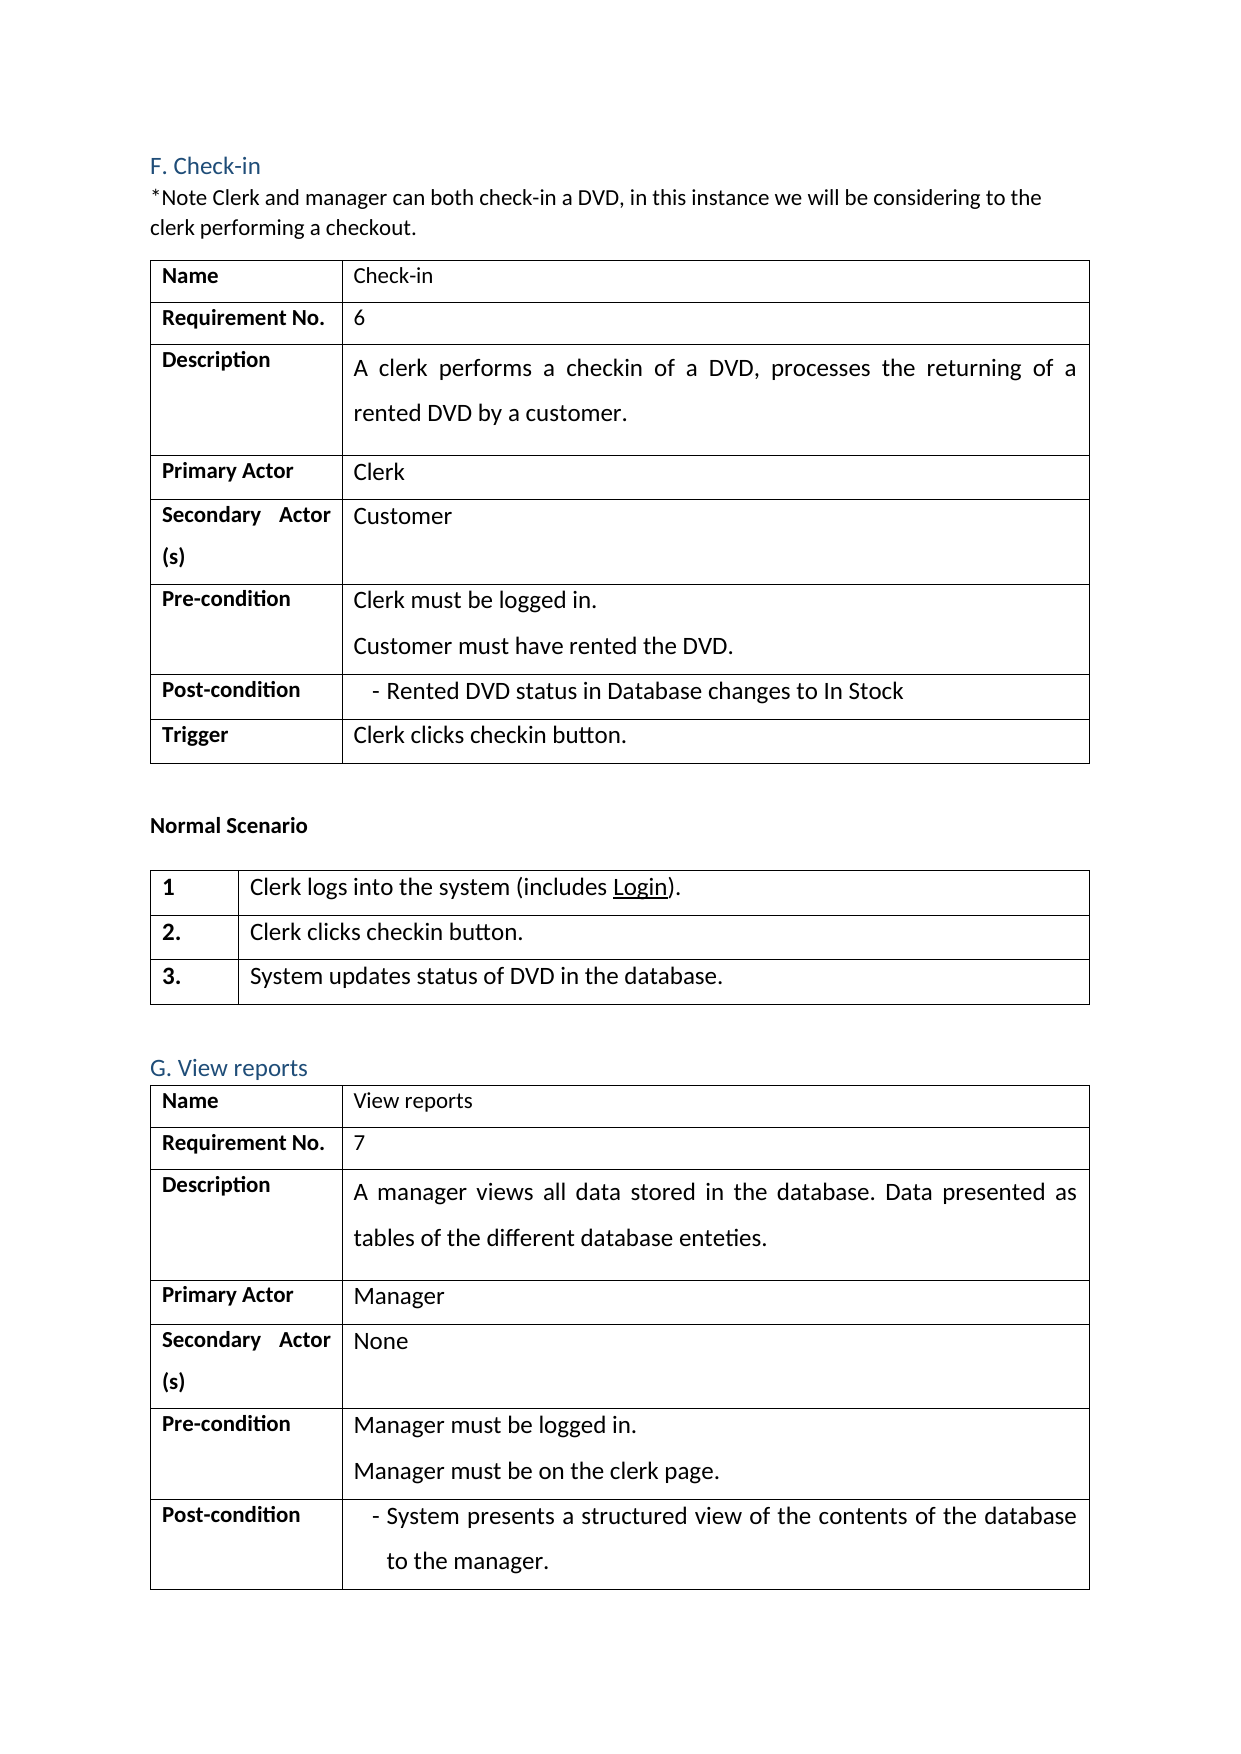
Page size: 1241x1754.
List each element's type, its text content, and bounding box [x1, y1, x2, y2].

table_header View reports [343, 1086, 1089, 1127]
table_header Check-in [343, 261, 1089, 302]
table_cell Pre-condition [151, 585, 342, 674]
text *Note Clerk and manager can both check-in a DVD, in this instance we will be considering to the clerk performing a checkout. [150, 183, 1090, 241]
table_cell 3. [151, 960, 238, 1004]
table_header Clerk logs into the system (includes Login). [239, 871, 1089, 914]
table_cell Customer [343, 500, 1089, 583]
table_cell Requirement No. [151, 303, 342, 344]
table_cell A manager views all data stored in the database. Data presented as tables of the different database enteties. [343, 1170, 1089, 1279]
text Normal Scenario [150, 811, 1090, 839]
table_cell Manager [343, 1281, 1089, 1324]
table_cell System updates status of DVD in the database. [239, 960, 1089, 1004]
table_header Name [151, 261, 342, 302]
table_cell 7 [343, 1128, 1089, 1169]
subtitle F. Check-in [150, 150, 1090, 181]
table_cell Trigger [151, 720, 342, 763]
table_cell Requirement No. [151, 1128, 342, 1169]
table_cell Secondary Actor (s) [151, 500, 342, 583]
table_cell Clerk clicks checkin button. [343, 720, 1089, 763]
table_cell Clerk [343, 456, 1089, 499]
table_cell Primary Actor [151, 1281, 342, 1324]
subtitle G. View reports [150, 1052, 1090, 1082]
table_header Name [151, 1086, 342, 1127]
table_cell Post-condition [151, 675, 342, 719]
table_cell 6 [343, 303, 1089, 344]
table_cell Rented DVD status in Database changes to In Stock [343, 675, 1089, 719]
table_cell Primary Actor [151, 456, 342, 499]
table_cell 2. [151, 916, 238, 959]
table_cell Description [151, 345, 342, 455]
table_cell Manager must be logged in. Manager must be on the clerk page. [343, 1409, 1089, 1499]
table_cell Post-condition [151, 1500, 342, 1589]
table_cell Secondary Actor (s) [151, 1325, 342, 1408]
table_cell Description [151, 1170, 342, 1279]
table_cell Pre-condition [151, 1409, 342, 1499]
table_cell System presents a structured view of the contents of the database to the manager. [343, 1500, 1089, 1589]
table_cell Clerk must be logged in. Customer must have rented the DVD. [343, 585, 1089, 674]
table_cell Clerk clicks checkin button. [239, 916, 1089, 959]
table_cell A clerk performs a checkin of a DVD, processes the returning of a rented DVD by a customer. [343, 345, 1089, 455]
table_cell None [343, 1325, 1089, 1408]
table_header 1 [151, 871, 238, 914]
